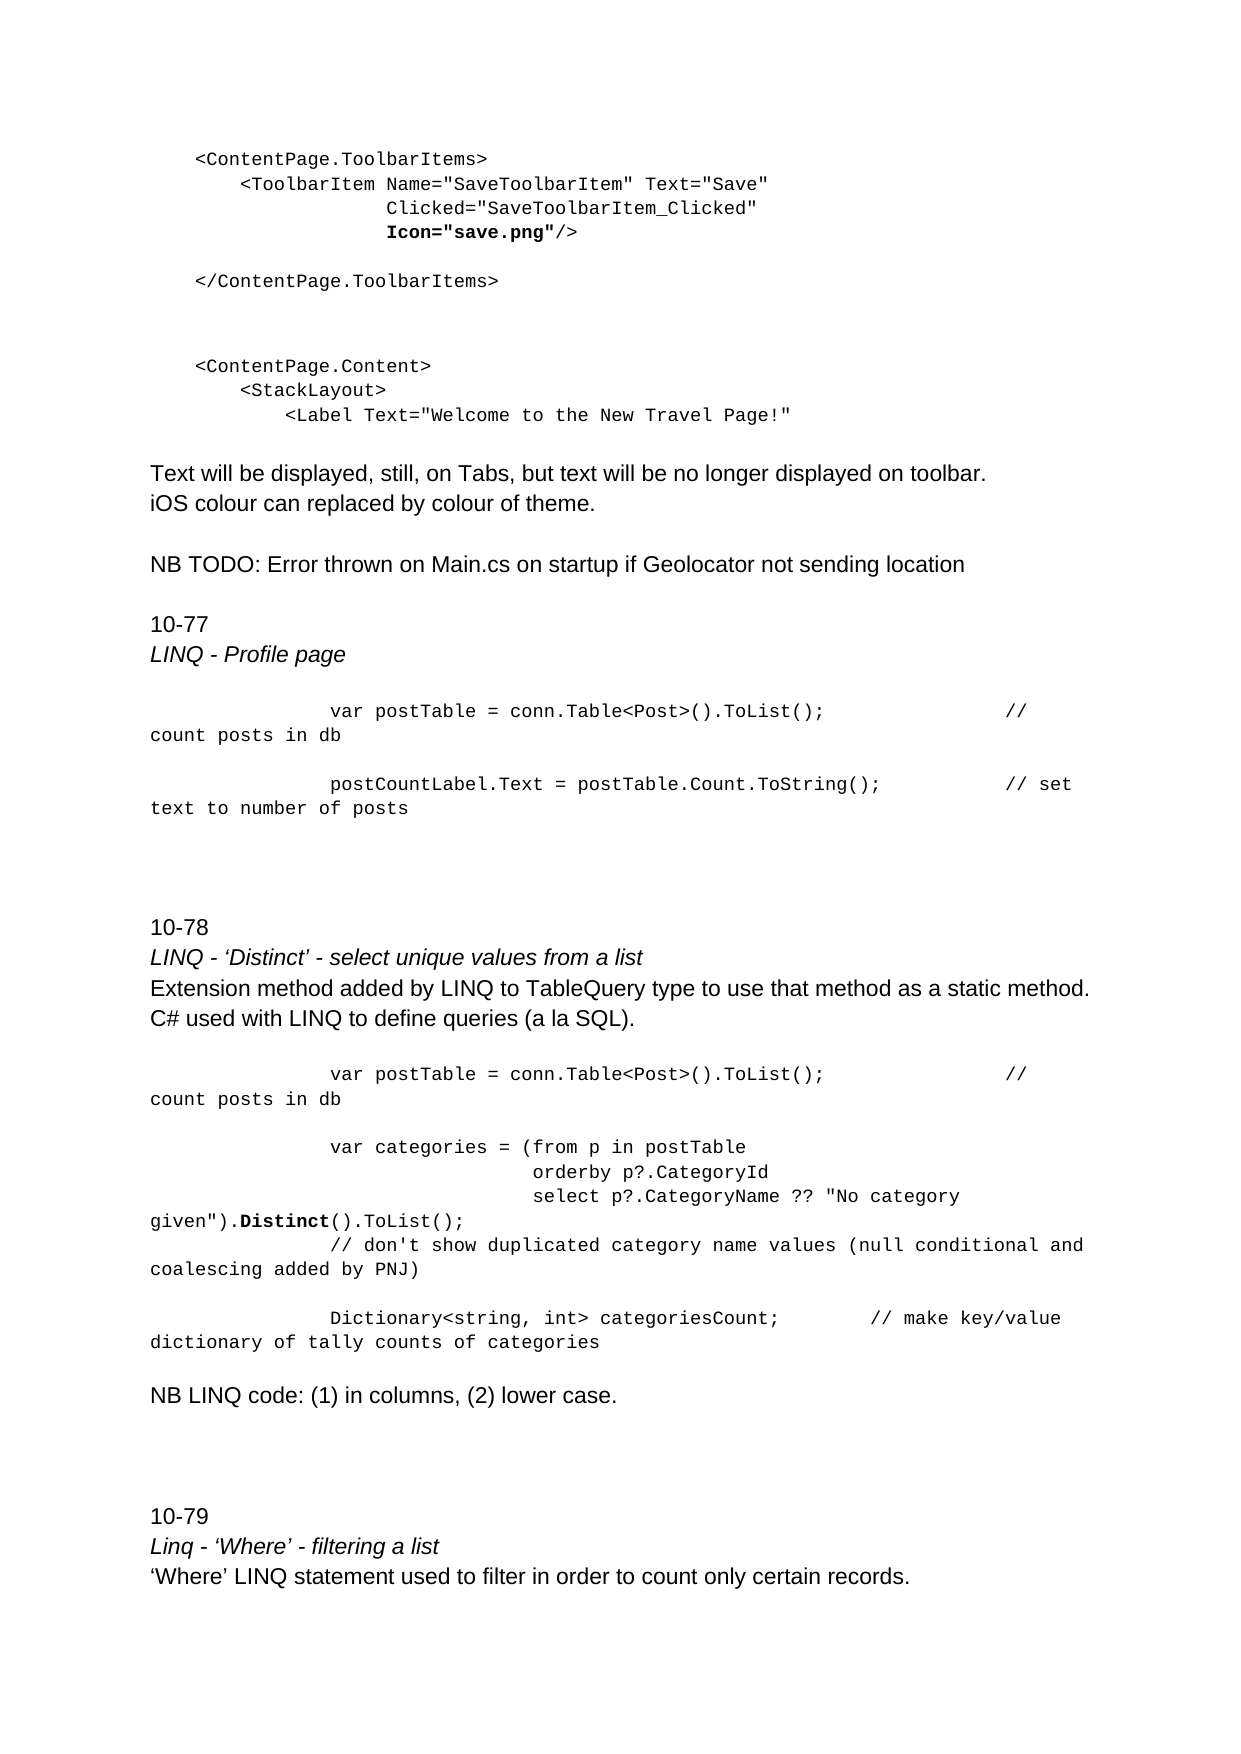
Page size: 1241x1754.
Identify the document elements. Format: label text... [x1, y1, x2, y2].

text LINQ - ‘Distinct’ - select unique values from a list [150, 944, 1090, 971]
text NB LINQ code: (1) in columns, (2) lower case. [150, 1382, 1090, 1408]
text Dictionary<string, int> categoriesCount; // make key/value dictionary of tally counts of categories [150, 1309, 1090, 1354]
text <Label Text="Welcome to the New Travel Page!" [150, 405, 1090, 427]
text <ContentPage.Content> [150, 357, 1090, 378]
text Linq - ‘Where’ - filtering a list [150, 1533, 1090, 1559]
text 10-79 [150, 1503, 1090, 1529]
text var postTable = conn.Table<Post>().ToList(); // count posts in db [150, 1065, 1090, 1111]
text iOS colour can replaced by colour of theme. [150, 490, 1090, 517]
text Clicked="SaveToolbarItem_Clicked" [150, 199, 1090, 220]
text NB TODO: Error thrown on Main.cs on startup if Geolocator not sending location [150, 551, 1090, 577]
text </ContentPage.ToolbarItems> [150, 272, 1090, 293]
text select p?.CategoryName ?? "No category given").Distinct().ToList(); [150, 1187, 1090, 1233]
text 10-77 [150, 611, 1090, 637]
text Icon="save.png"/> [150, 223, 1090, 244]
text LINQ - Profile page [150, 641, 1090, 668]
text postCountLabel.Text = postTable.Count.ToString(); // set text to number of posts [150, 775, 1090, 820]
text var categories = (from p in postTable [150, 1138, 1090, 1159]
text C# used with LINQ to define queries (a la SQL). [150, 1005, 1090, 1031]
text // don't show duplicated category name values (null conditional and coalescing added by PNJ) [150, 1236, 1090, 1281]
text <StackLayout> [150, 381, 1090, 402]
text orderby p?.CategoryId [150, 1163, 1090, 1184]
text <ContentPage.ToolbarItems> [150, 150, 1090, 171]
text Extension method added by LINQ to TableQuery type to use that method as a static method. [150, 974, 1090, 1001]
text <ToolbarItem Name="SaveToolbarItem" Text="Save" [150, 174, 1090, 196]
text ‘Where’ LINQ statement used to filter in order to count only certain records. [150, 1563, 1090, 1590]
text var postTable = conn.Table<Post>().ToList(); // count posts in db [150, 702, 1090, 747]
text Text will be displayed, still, on Tabs, but text will be no longer displayed on toolbar. [150, 460, 1090, 486]
text 10-78 [150, 914, 1090, 941]
